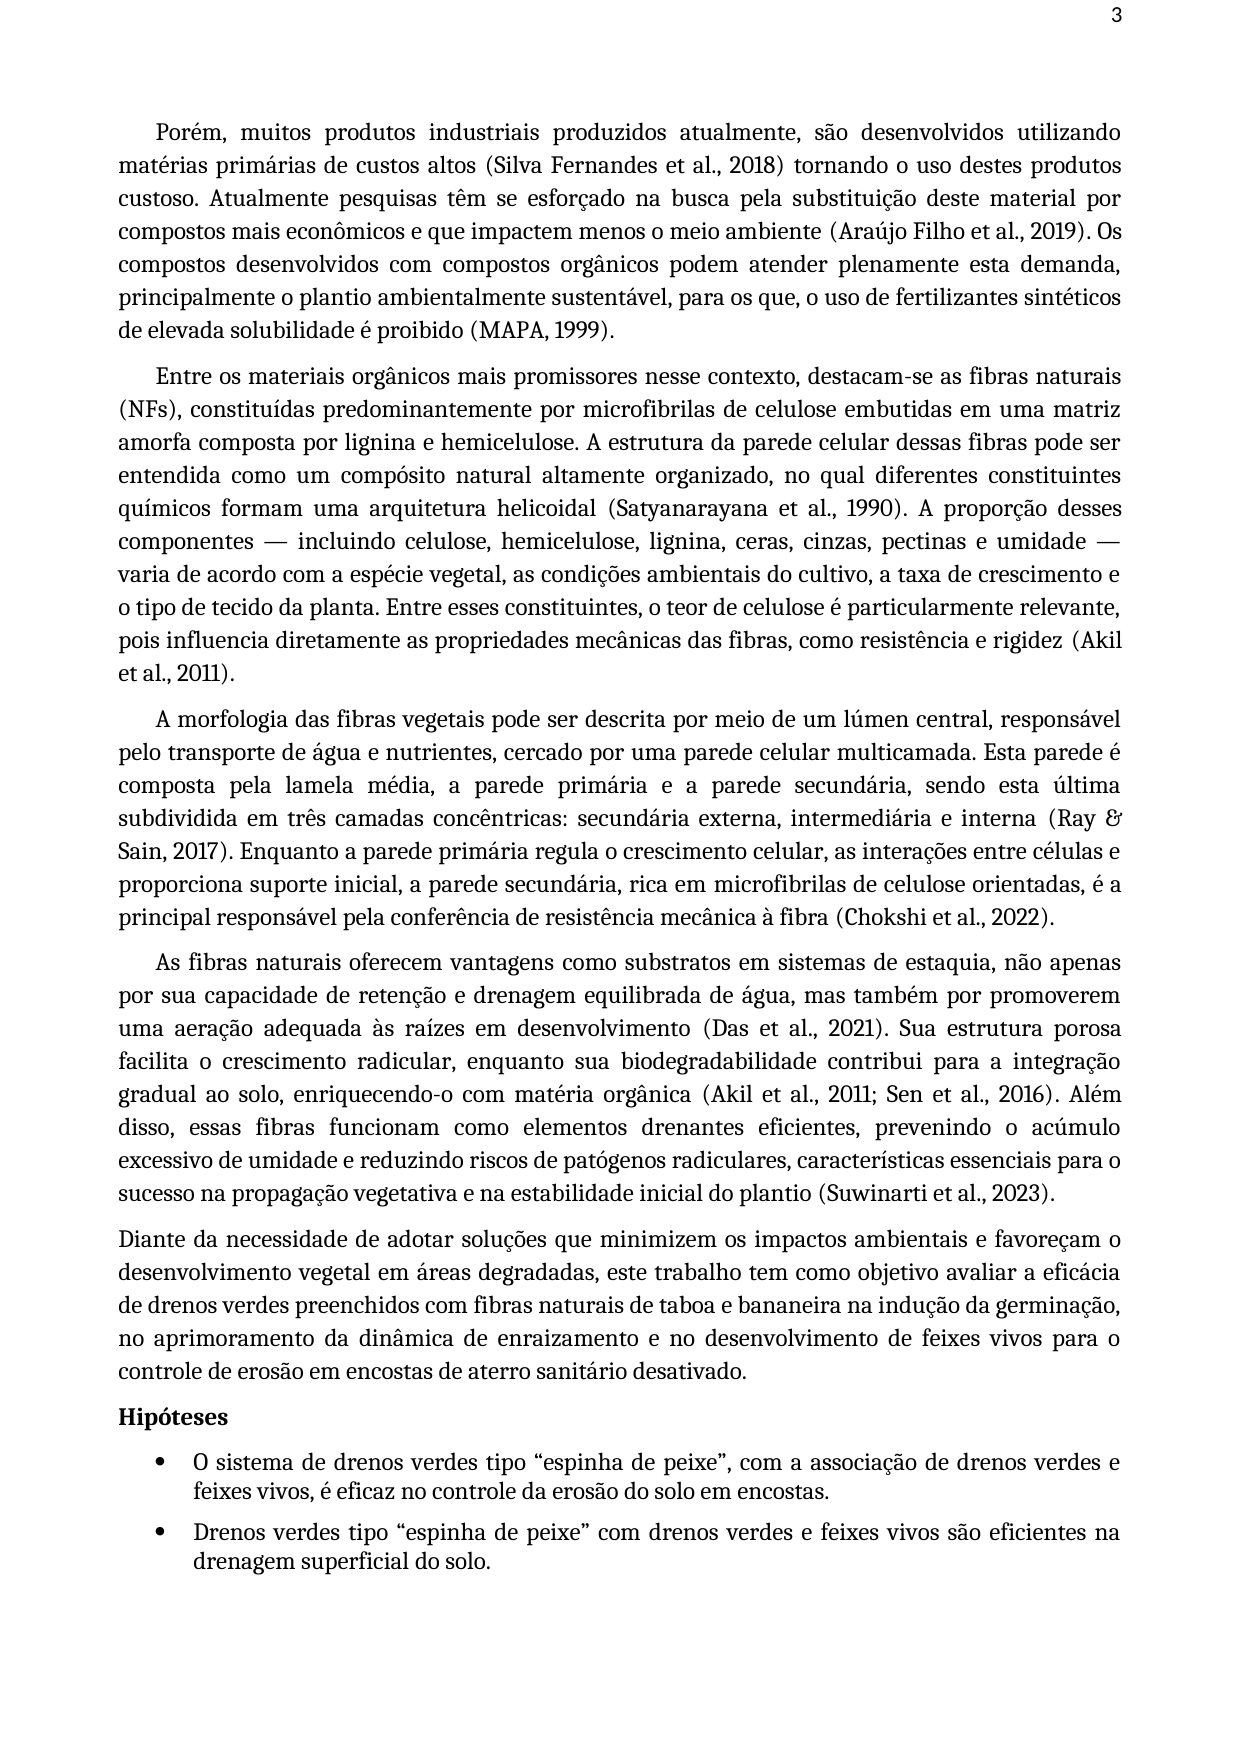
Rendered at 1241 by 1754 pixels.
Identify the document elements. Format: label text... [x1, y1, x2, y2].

text Hipóteses [118, 1402, 1122, 1431]
list Drenos verdes tipo “espinha de peixe” com drenos verdes e feixes vivos são eficientes na drenagem superficial do solo. [156, 1518, 1122, 1575]
text A morfologia das fibras vegetais pode ser descrita por meio de um lúmen central, responsável pelo transporte de água e nutrientes, cercado por uma parede celular multicamada. Esta parede é composta pela lamela média, a parede primária e a parede secundária, sendo esta última subdividida em três camadas concêntricas: secundária externa, intermediária e interna . Enquanto a parede primária regula o crescimento celular, as interações entre células e proporciona suporte inicial, a parede secundária, rica em microfibrilas de celulose orientadas, é a principal responsável pela conferência de resistência mecânica à fibra . [118, 704, 1122, 931]
list O sistema de drenos verdes tipo “espinha de peixe”, com a associação de drenos verdes e feixes vivos, é eficaz no controle da erosão do solo em encostas. [156, 1448, 1122, 1505]
text As fibras naturais oferecem vantagens como substratos em sistemas de estaquia, não apenas por sua capacidade de retenção e drenagem equilibrada de água, mas também por promoverem uma aeração adequada às raízes em desenvolvimento . Sua estrutura porosa facilita o crescimento radicular, enquanto sua biodegradabilidade contribui para a integração gradual ao solo, enriquecendo-o com matéria orgânica . Além disso, essas fibras funcionam como elementos drenantes eficientes, prevenindo o acúmulo excessivo de umidade e reduzindo riscos de patógenos radiculares, características essenciais para o sucesso na propagação vegetativa e na estabilidade inicial do plantio . [118, 948, 1122, 1208]
text Porém, muitos produtos industriais produzidos atualmente, são desenvolvidos utilizando matérias primárias de custos altos tornando o uso destes produtos custoso. Atualmente pesquisas têm se esforçado na busca pela substituição deste material por compostos mais econômicos e que impactem menos o meio ambiente . Os compostos desenvolvidos com compostos orgânicos podem atender plenamente esta demanda, principalmente o plantio ambientalmente sustentável, para os que, o uso de fertilizantes sintéticos de elevada solubilidade é proibido . [118, 118, 1122, 345]
text Diante da necessidade de adotar soluções que minimizem os impactos ambientais e favoreçam o desenvolvimento vegetal em áreas degradadas, este trabalho tem como objetivo avaliar a eficácia de drenos verdes preenchidos com fibras naturais de taboa e bananeira na indução da germinação, no aprimoramento da dinâmica de enraizamento e no desenvolvimento de feixes vivos para o controle de erosão em encostas de aterro sanitário desativado. [118, 1225, 1122, 1386]
text Entre os materiais orgânicos mais promissores nesse contexto, destacam-se as fibras naturais (NFs), constituídas predominantemente por microfibrilas de celulose embutidas em uma matriz amorfa composta por lignina e hemicelulose. A estrutura da parede celular dessas fibras pode ser entendida como um compósito natural altamente organizado, no qual diferentes constituintes químicos formam uma arquitetura helicoidal . A proporção desses componentes — incluindo celulose, hemicelulose, lignina, ceras, cinzas, pectinas e umidade — varia de acordo com a espécie vegetal, as condições ambientais do cultivo, a taxa de crescimento e o tipo de tecido da planta. Entre esses constituintes, o teor de celulose é particularmente relevante, pois influencia diretamente as propriedades mecânicas das fibras, como resistência e rigidez . [118, 362, 1122, 688]
